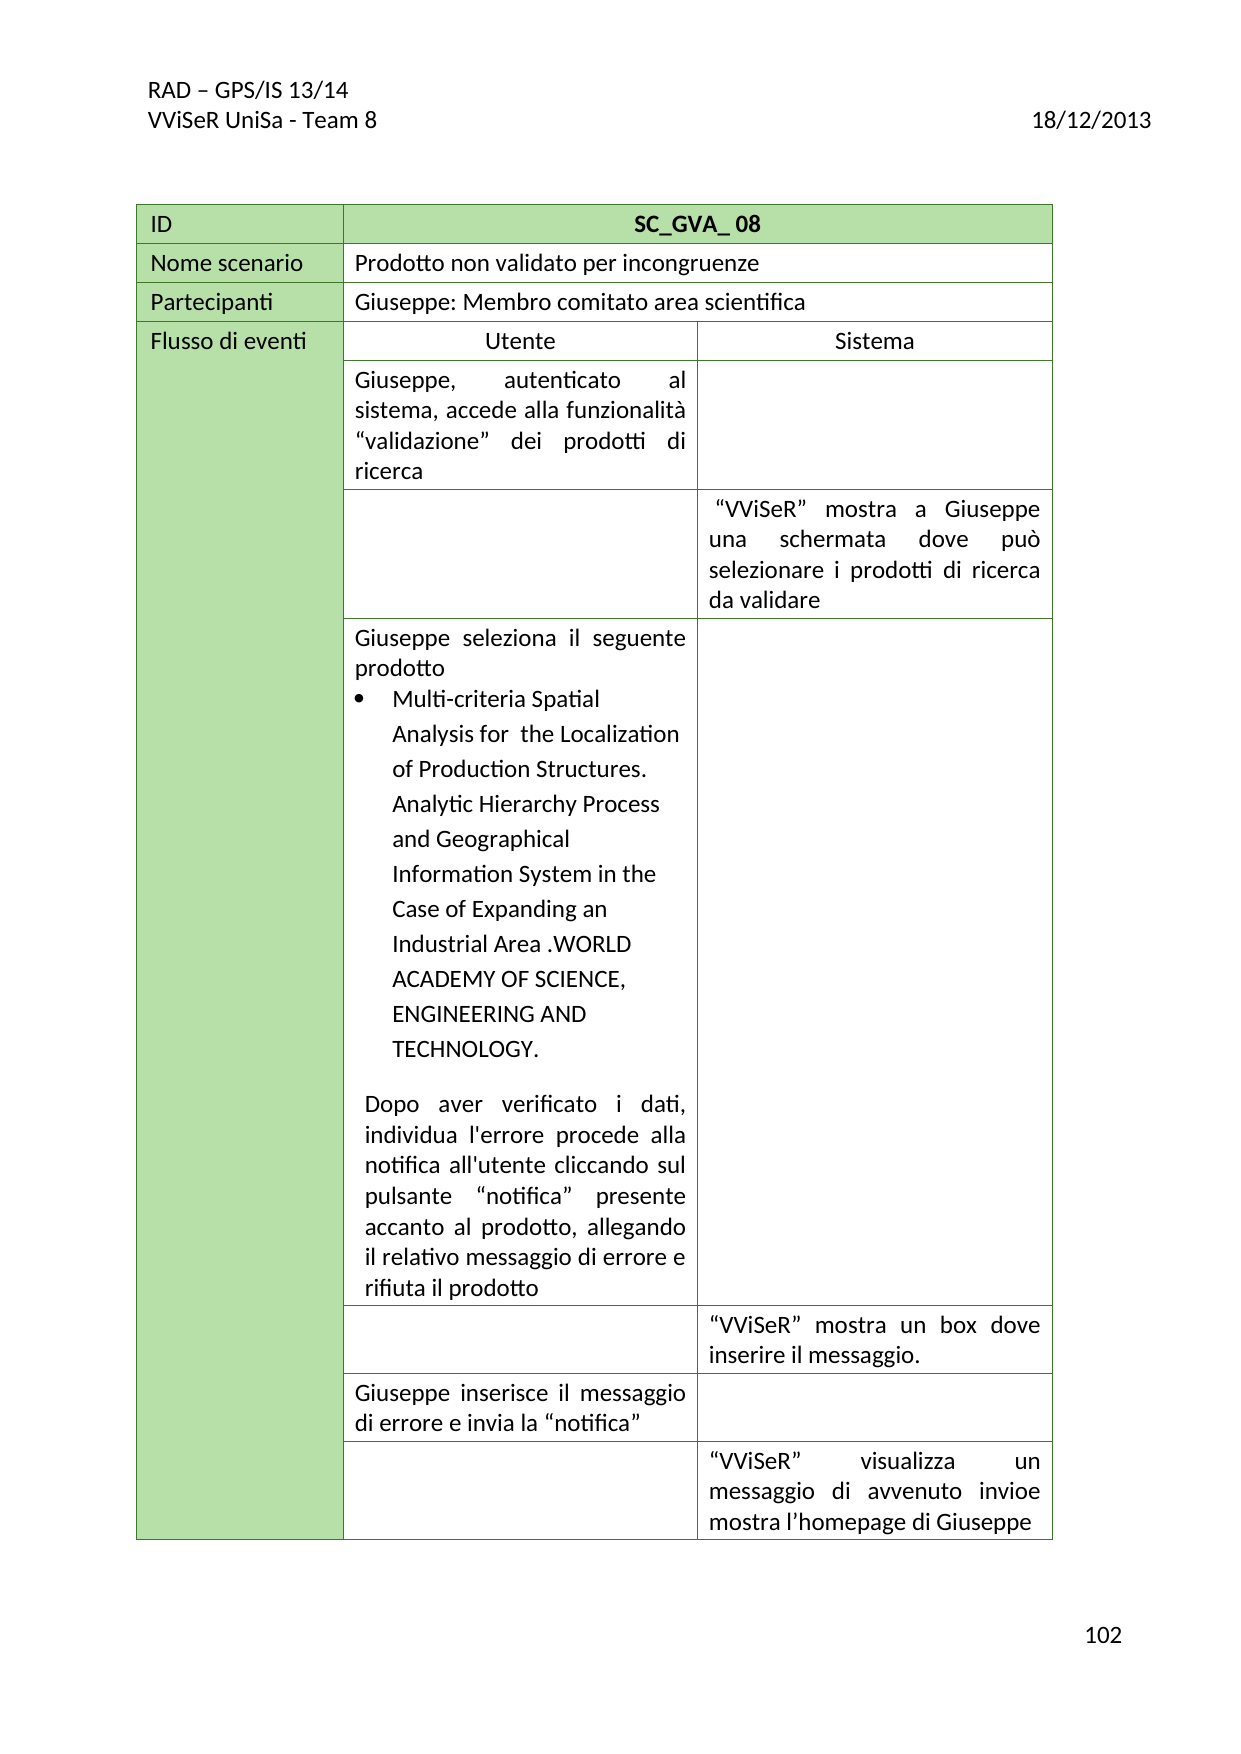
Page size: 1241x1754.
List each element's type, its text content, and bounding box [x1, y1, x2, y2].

table_cell Giuseppe seleziona il seguente prodotto Multi-criteria Spatial Analysis for the Localization of Production Structures. Analytic Hierarchy Process and Geographical Information System in the Case of Expanding an Industrial Area .WORLD ACADEMY OF SCIENCE, ENGINEERING AND TECHNOLOGY. Dopo aver verificato i dati, individua l'errore procede alla notifica all'utente cliccando sul pulsante “notifica” presente accanto al prodotto, allegando il relativo messaggio di errore e rifiuta il prodotto [344, 619, 697, 1305]
table_cell Giuseppe: Membro comitato area scientifica [344, 283, 1052, 321]
table_cell “VViSeR” visualizza un messaggio di avvenuto invioe mostra l’homepage di Giuseppe [698, 1442, 1052, 1539]
table_cell “VViSeR” mostra a Giuseppe una schermata dove può selezionare i prodotti di ricerca da validare [698, 490, 1052, 618]
table_cell [698, 361, 1052, 489]
table_cell Prodotto non validato per incongruenze [344, 244, 1052, 282]
table_cell [344, 1306, 697, 1373]
table_cell Utente [344, 322, 697, 360]
table_cell Giuseppe inserisce il messaggio di errore e invia la “notifica” [344, 1374, 697, 1441]
table_cell [344, 1442, 697, 1539]
table_cell “VViSeR” mostra un box dove inserire il messaggio. [698, 1306, 1052, 1373]
table_cell Flusso di eventi [137, 322, 343, 1539]
table_cell [344, 490, 697, 618]
table_header ID [137, 205, 343, 243]
table_cell [698, 1374, 1052, 1441]
table_cell Sistema [698, 322, 1052, 360]
table_header SC_GVA_ 08 [344, 205, 1052, 243]
table_cell [698, 619, 1052, 1305]
table_cell Nome scenario [137, 244, 343, 282]
table_cell Giuseppe, autenticato al sistema, accede alla funzionalità “validazione” dei prodotti di ricerca [344, 361, 697, 489]
table_cell Partecipanti [137, 283, 343, 321]
